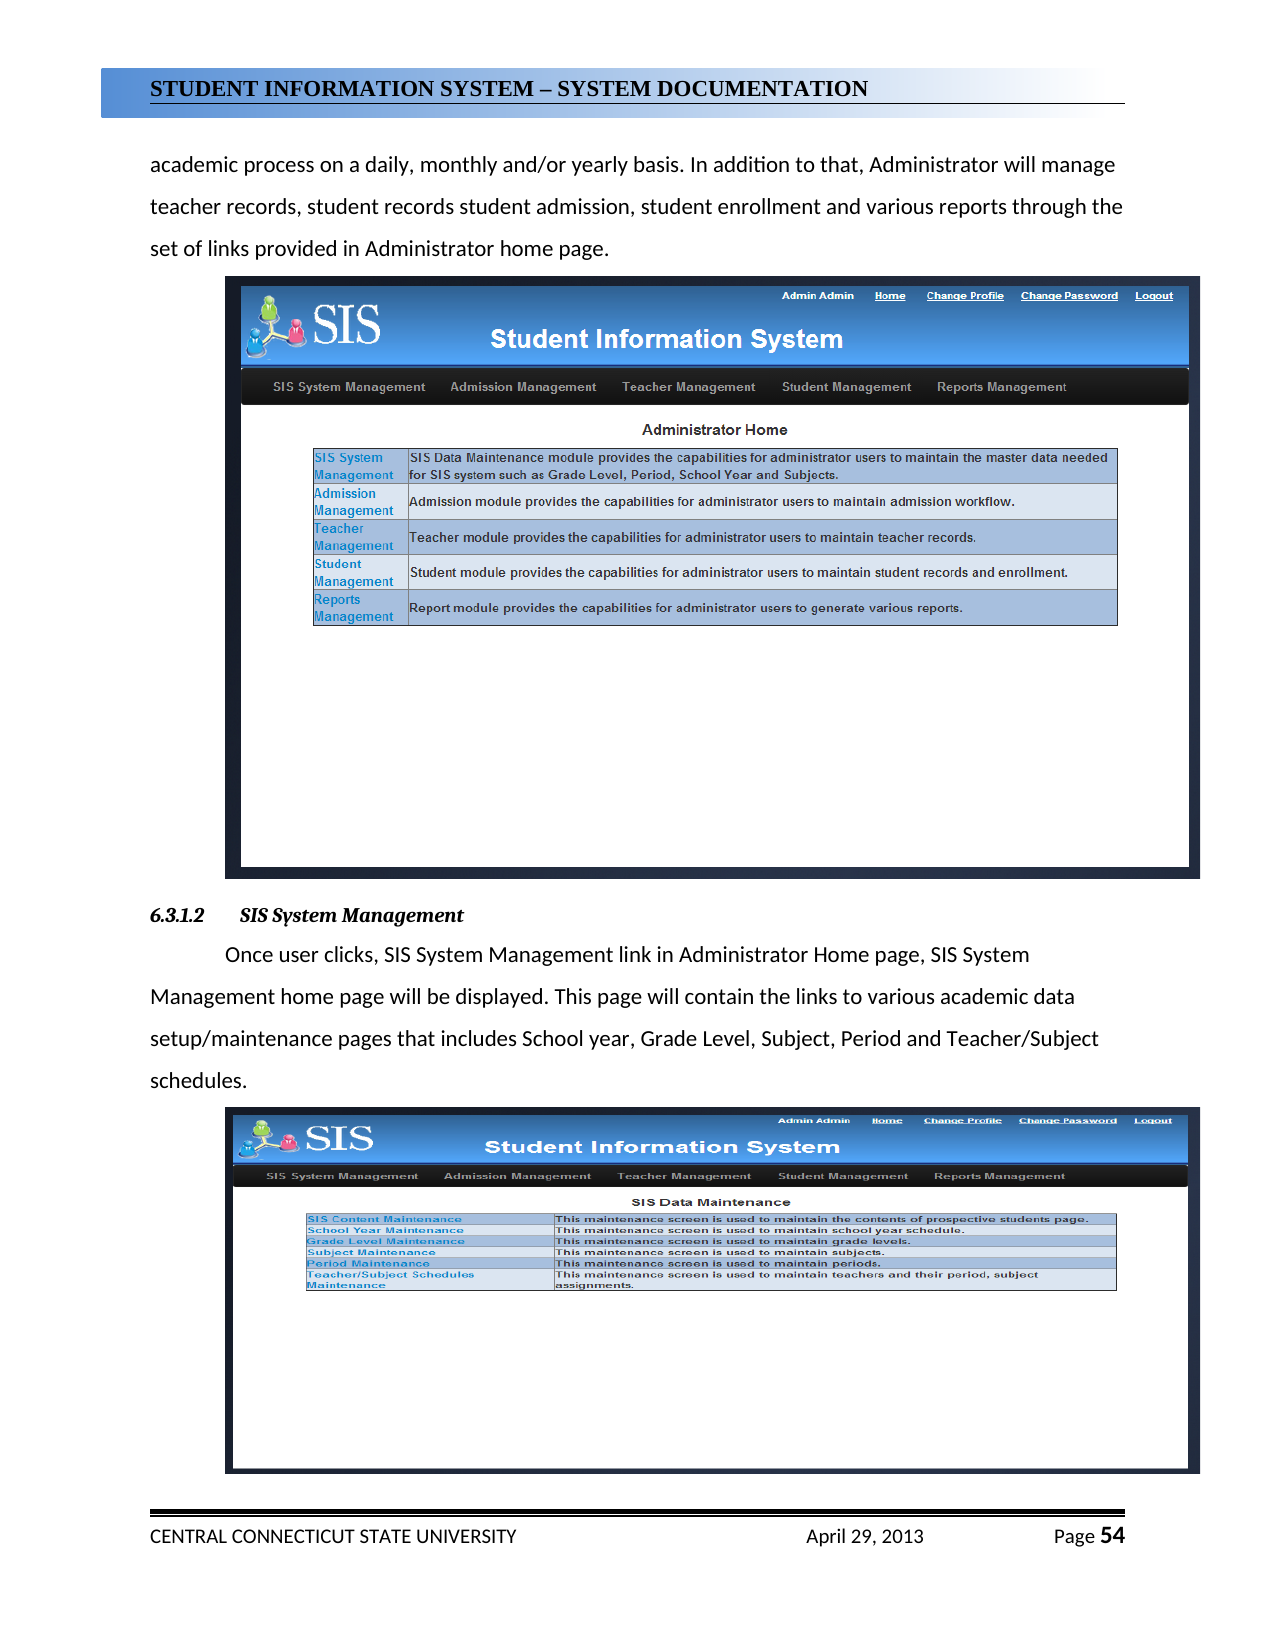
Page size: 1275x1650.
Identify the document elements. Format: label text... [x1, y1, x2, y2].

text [150, 150, 1125, 262]
picture [225, 1107, 1200, 1474]
text Once user clicks, SIS System Management link in Administrator Home page, SIS System Management home page will be displayed. This page will contain the links to various academic data setup/maintenance pages that includes School year, Grade Level, Subject, Period and Teacher/Subject schedules. [150, 940, 1125, 1094]
picture [225, 276, 1200, 879]
subtitle SIS System Management [150, 904, 1125, 928]
